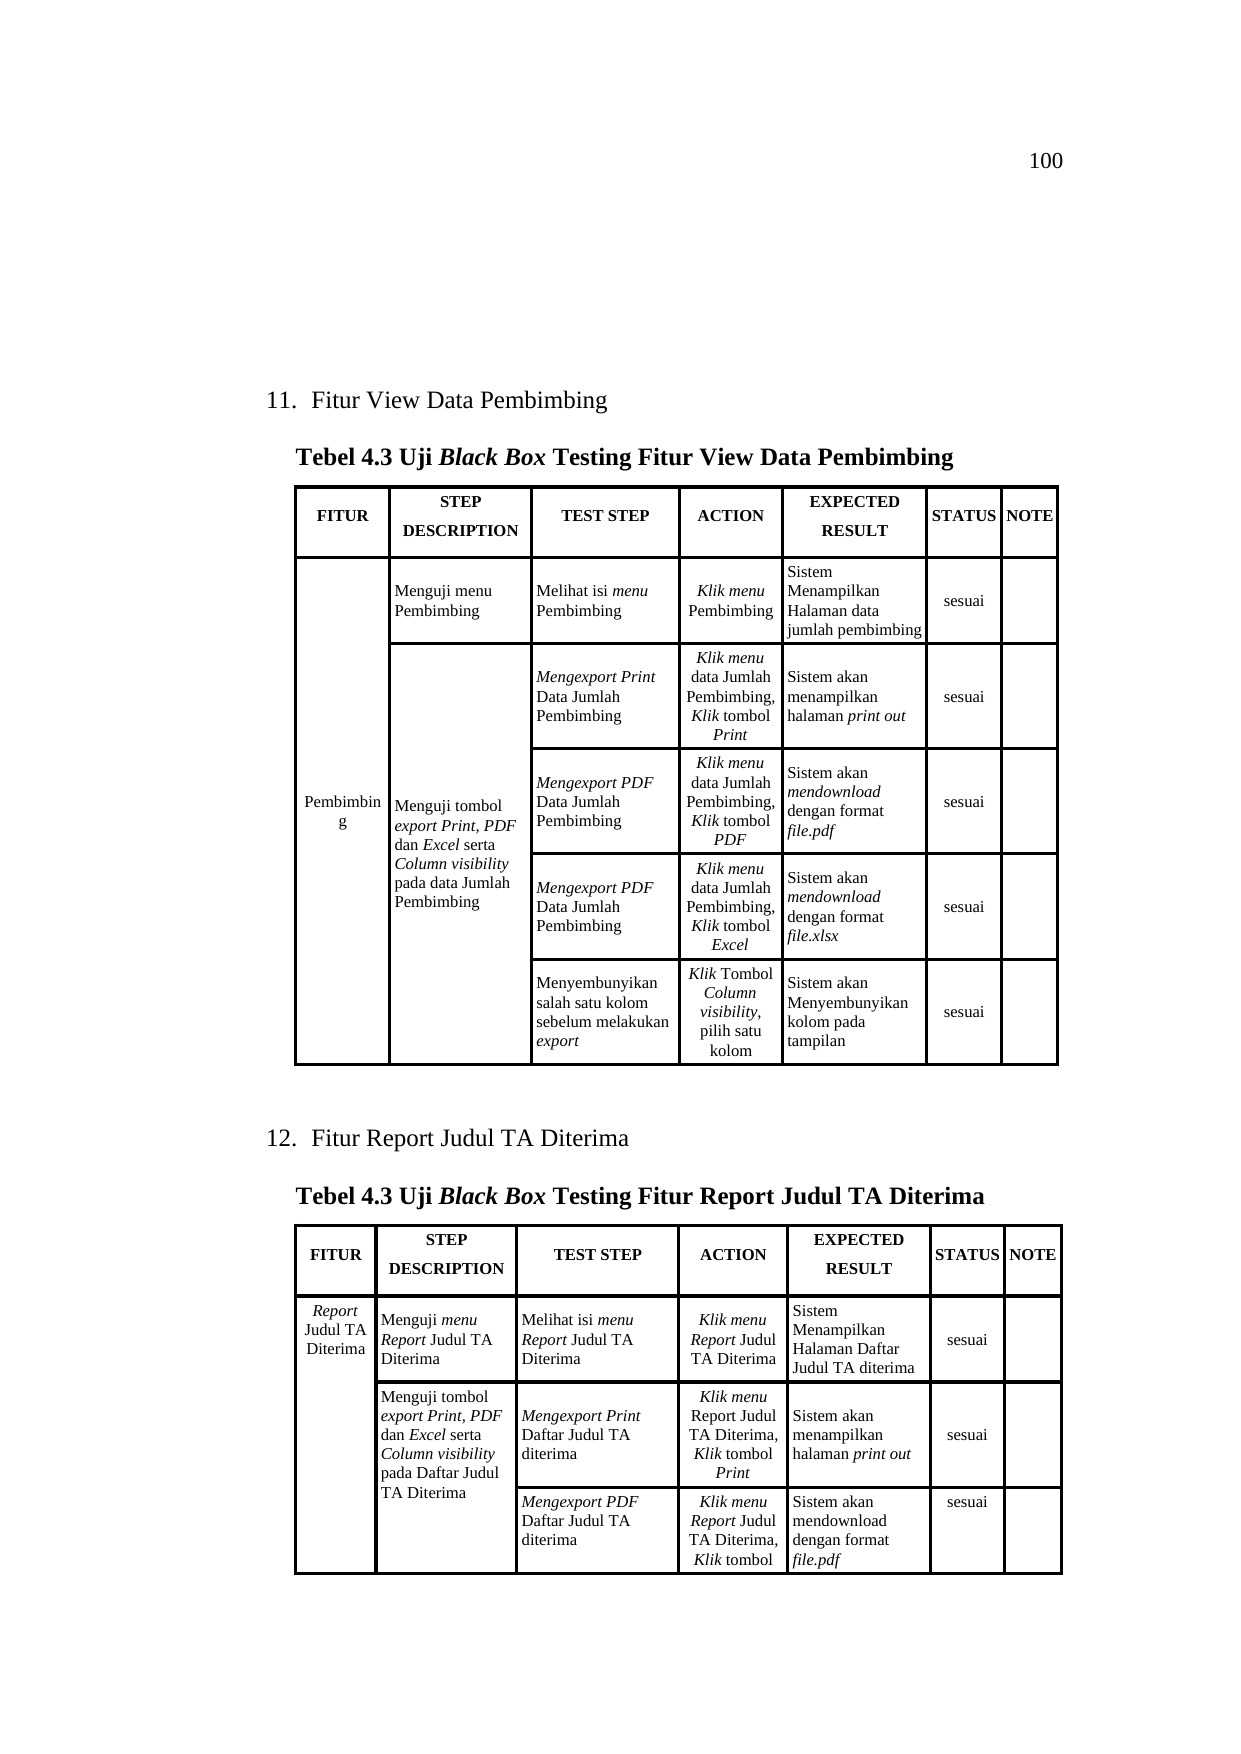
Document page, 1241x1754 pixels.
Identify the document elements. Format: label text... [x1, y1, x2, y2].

table_cell Sistem akan menampilkan halaman print out [784, 645, 925, 747]
table_cell Klik menu Pembimbing [681, 559, 781, 642]
table_cell Mengexport Print Daftar Judul TA diterima [518, 1384, 677, 1486]
table_cell [1003, 855, 1056, 957]
text Tebel 4.3 Uji Black Box Testing Fitur View Data Pembimbing [295, 442, 1063, 471]
table_header FITUR [297, 489, 388, 556]
list Fitur Report Judul TA Diterima [266, 1123, 1063, 1152]
table_cell sesuai [932, 1489, 1003, 1572]
table_cell Menguji menu Pembimbing [391, 559, 530, 642]
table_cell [789, 1489, 929, 1572]
table_cell Mengexport PDF Data Jumlah Pembimbing [533, 750, 678, 852]
table_header EXPECTED RESULT [789, 1227, 929, 1294]
table_cell Melihat isi menu Report Judul TA Diterima [518, 1298, 677, 1380]
text Tebel 4.3 Uji Black Box Testing Fitur Report Judul TA Diterima [295, 1181, 1063, 1209]
table_cell sesuai [928, 645, 1000, 747]
table_cell Menguji menu Report Judul TA Diterima [378, 1298, 515, 1380]
table_header TEST STEP [533, 489, 678, 556]
table_cell Sistem akan menampilkan halaman print out [789, 1384, 929, 1486]
table_cell Klik menu data Jumlah Pembimbing, Klik tombol PDF [681, 750, 781, 852]
table_header NOTE [1003, 489, 1056, 556]
table_cell sesuai [928, 559, 1000, 642]
table_cell Sistem Menampilkan Halaman Daftar Judul TA diterima [789, 1298, 929, 1380]
table_header ACTION [680, 1227, 786, 1294]
table_cell Sistem Menampilkan Halaman data jumlah pembimbing [784, 559, 925, 642]
table_cell [1003, 961, 1056, 1063]
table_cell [518, 1489, 677, 1572]
table_cell Klik menu data Jumlah Pembimbing, Klik tombol Excel [681, 855, 781, 957]
table_header TEST STEP [518, 1227, 677, 1294]
table_header STATUS [932, 1227, 1003, 1294]
table_cell Menyembunyikan salah satu kolom sebelum melakukan export [533, 961, 678, 1063]
table_cell Klik Tombol Column visibility, pilih satu kolom [681, 961, 781, 1063]
table_header STEP DESCRIPTION [378, 1227, 515, 1294]
table_cell [1003, 645, 1056, 747]
table_cell Sistem akan mendownload dengan format file.xlsx [784, 855, 925, 957]
table_header EXPECTED RESULT [784, 489, 925, 556]
list Fitur View Data Pembimbing [266, 385, 1063, 413]
table_cell sesuai [928, 750, 1000, 852]
table_cell [1006, 1489, 1060, 1572]
table_cell Klik menu data Jumlah Pembimbing, Klik tombol Print [681, 645, 781, 747]
table_header ACTION [681, 489, 781, 556]
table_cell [680, 1489, 786, 1572]
table_cell Sistem akan Menyembunyikan kolom pada tampilan [784, 961, 925, 1063]
table_header STEP DESCRIPTION [391, 489, 530, 556]
table_header STATUS [928, 489, 1000, 556]
table_cell Klik menu Report Judul TA Diterima [680, 1298, 786, 1380]
table_cell Mengexport Print Data Jumlah Pembimbing [533, 645, 678, 747]
table_cell Menguji tombol export Print, PDF dan Excel serta Column visibility pada Daftar Judul TA Diterima [378, 1384, 515, 1572]
table_cell Menguji tombol export Print, PDF dan Excel serta Column visibility pada data Jumlah Pembimbing [391, 645, 530, 1063]
table_cell Klik menu Report Judul TA Diterima, Klik tombol Print [680, 1384, 786, 1486]
table_cell sesuai [928, 961, 1000, 1063]
table_cell sesuai [932, 1384, 1003, 1486]
table_cell Pembimbing [297, 559, 388, 1063]
table_cell sesuai [932, 1298, 1003, 1380]
table_cell Melihat isi menu Pembimbing [533, 559, 678, 642]
table_cell [1006, 1298, 1060, 1380]
table_header FITUR [297, 1227, 374, 1294]
table_cell Report Judul TA Diterima [297, 1298, 374, 1572]
table_cell [1006, 1384, 1060, 1486]
table_header NOTE [1006, 1227, 1060, 1294]
table_cell [1003, 559, 1056, 642]
table_cell Mengexport PDF Data Jumlah Pembimbing [533, 855, 678, 957]
table_cell [1003, 750, 1056, 852]
table_cell sesuai [928, 855, 1000, 957]
table_cell Sistem akan mendownload dengan format file.pdf [784, 750, 925, 852]
